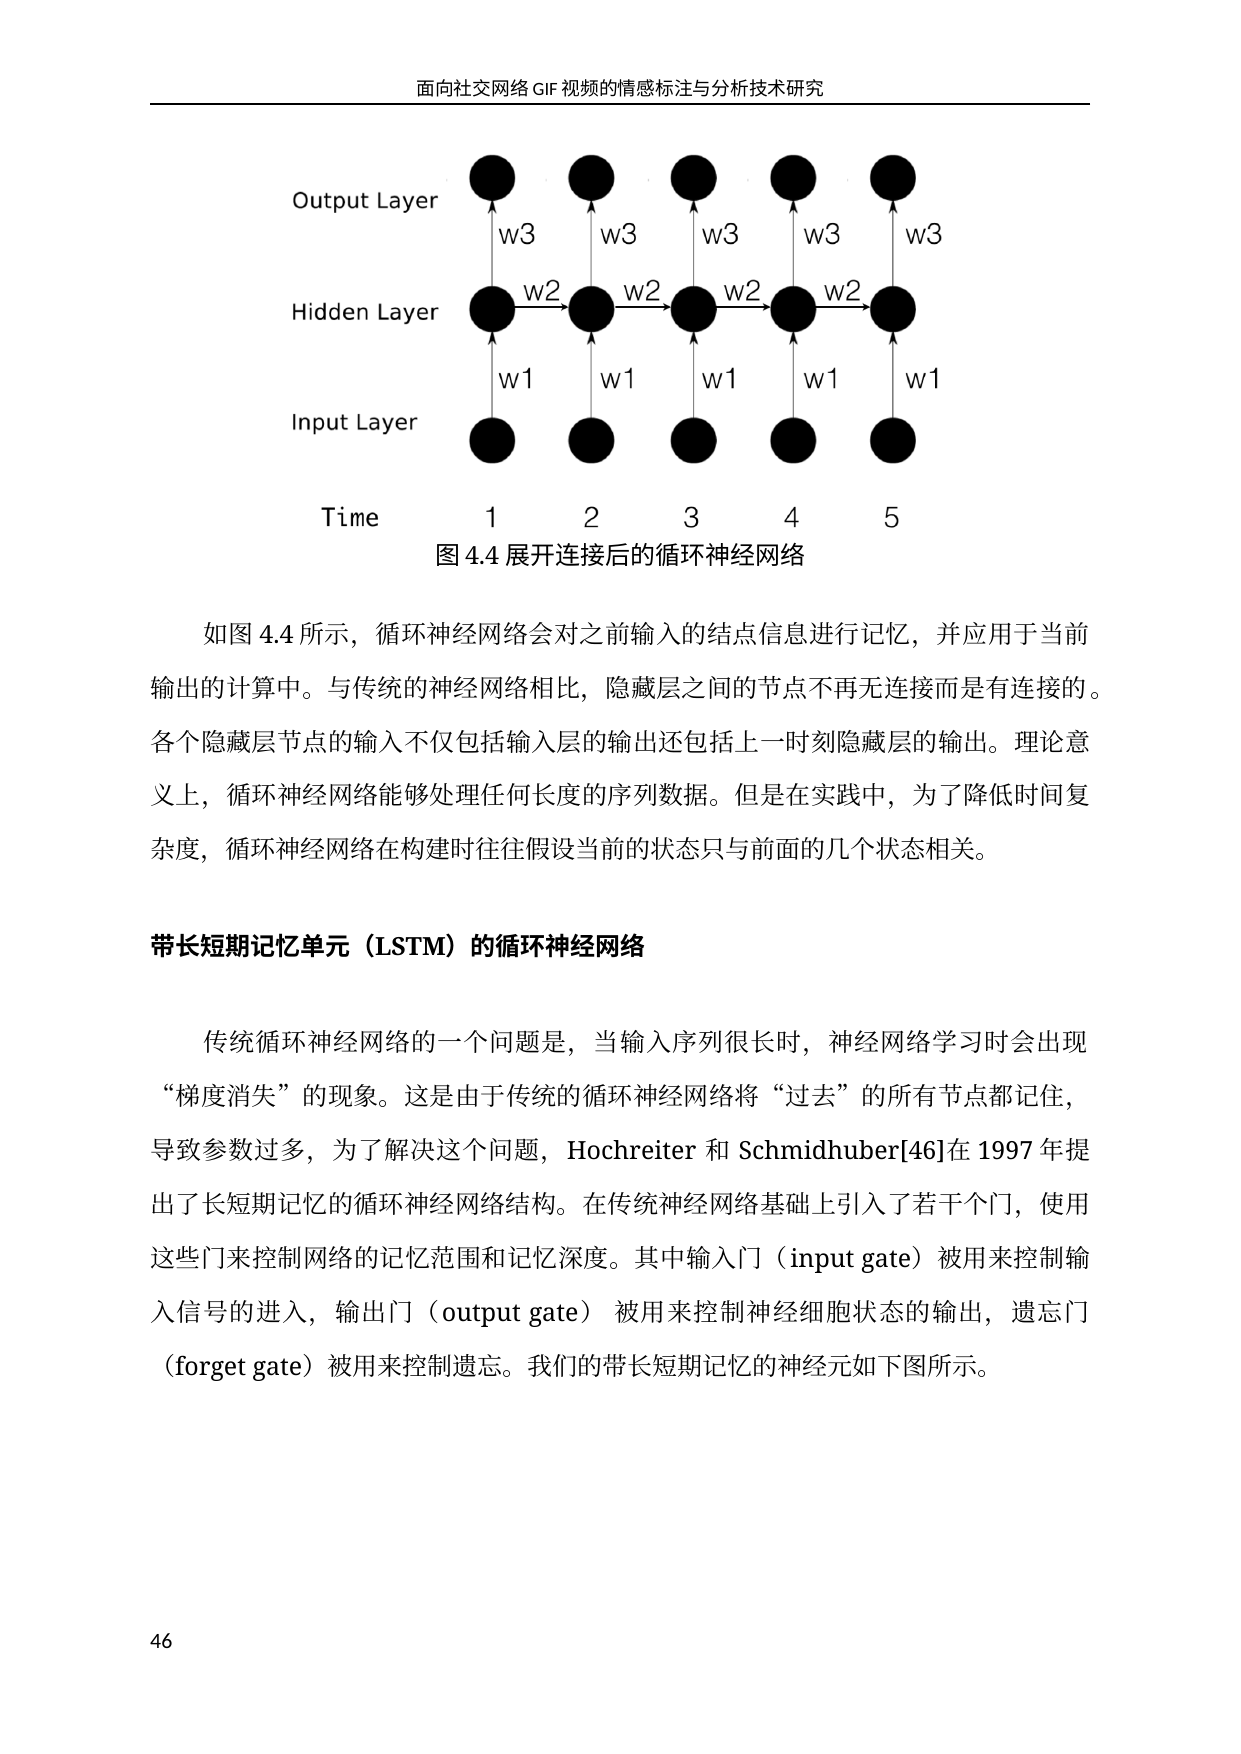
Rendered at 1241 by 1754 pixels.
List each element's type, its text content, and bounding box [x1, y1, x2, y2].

picture [272, 150, 968, 536]
text 传统循环神经网络的一个问题是，当输入序列很长时，神经网络学习时会出现“梯度消失”的现象。这是由于传统的循环神经网络将“过去”的所有节点都记住，导致参数过多，为了解决这个问题，Hochreiter 和 Schmidhuber[46]在1997年提出了长短期记忆的循环神经网络结构。在传统神经网络基础上引入了若干个门，使用这些门来控制网络的记忆范围和记忆深度。其中输入门（input gate）被用来控制输入信号的进入，输出门（output gate） 被用来控制神经细胞状态的输出，遗忘门（forget gate）被用来控制遗忘。我们的带长短期记忆的神经元如下图所示。 [150, 1023, 1090, 1382]
text 带长短期记忆单元（LSTM）的循环神经网络 [150, 926, 1090, 962]
text 如图4.4所示，循环神经网络会对之前输入的结点信息进行记忆，并应用于当前输出的计算中。与传统的神经网络相比，隐藏层之间的节点不再无连接而是有连接的。各个隐藏层节点的输入不仅包括输入层的输出还包括上一时刻隐藏层的输出。理论意义上，循环神经网络能够处理任何长度的序列数据。但是在实践中，为了降低时间复杂度，循环神经网络在构建时往往假设当前的状态只与前面的几个状态相关。 [150, 614, 1090, 866]
text 图4.4 展开连接后的循环神经网络 [150, 536, 1090, 572]
